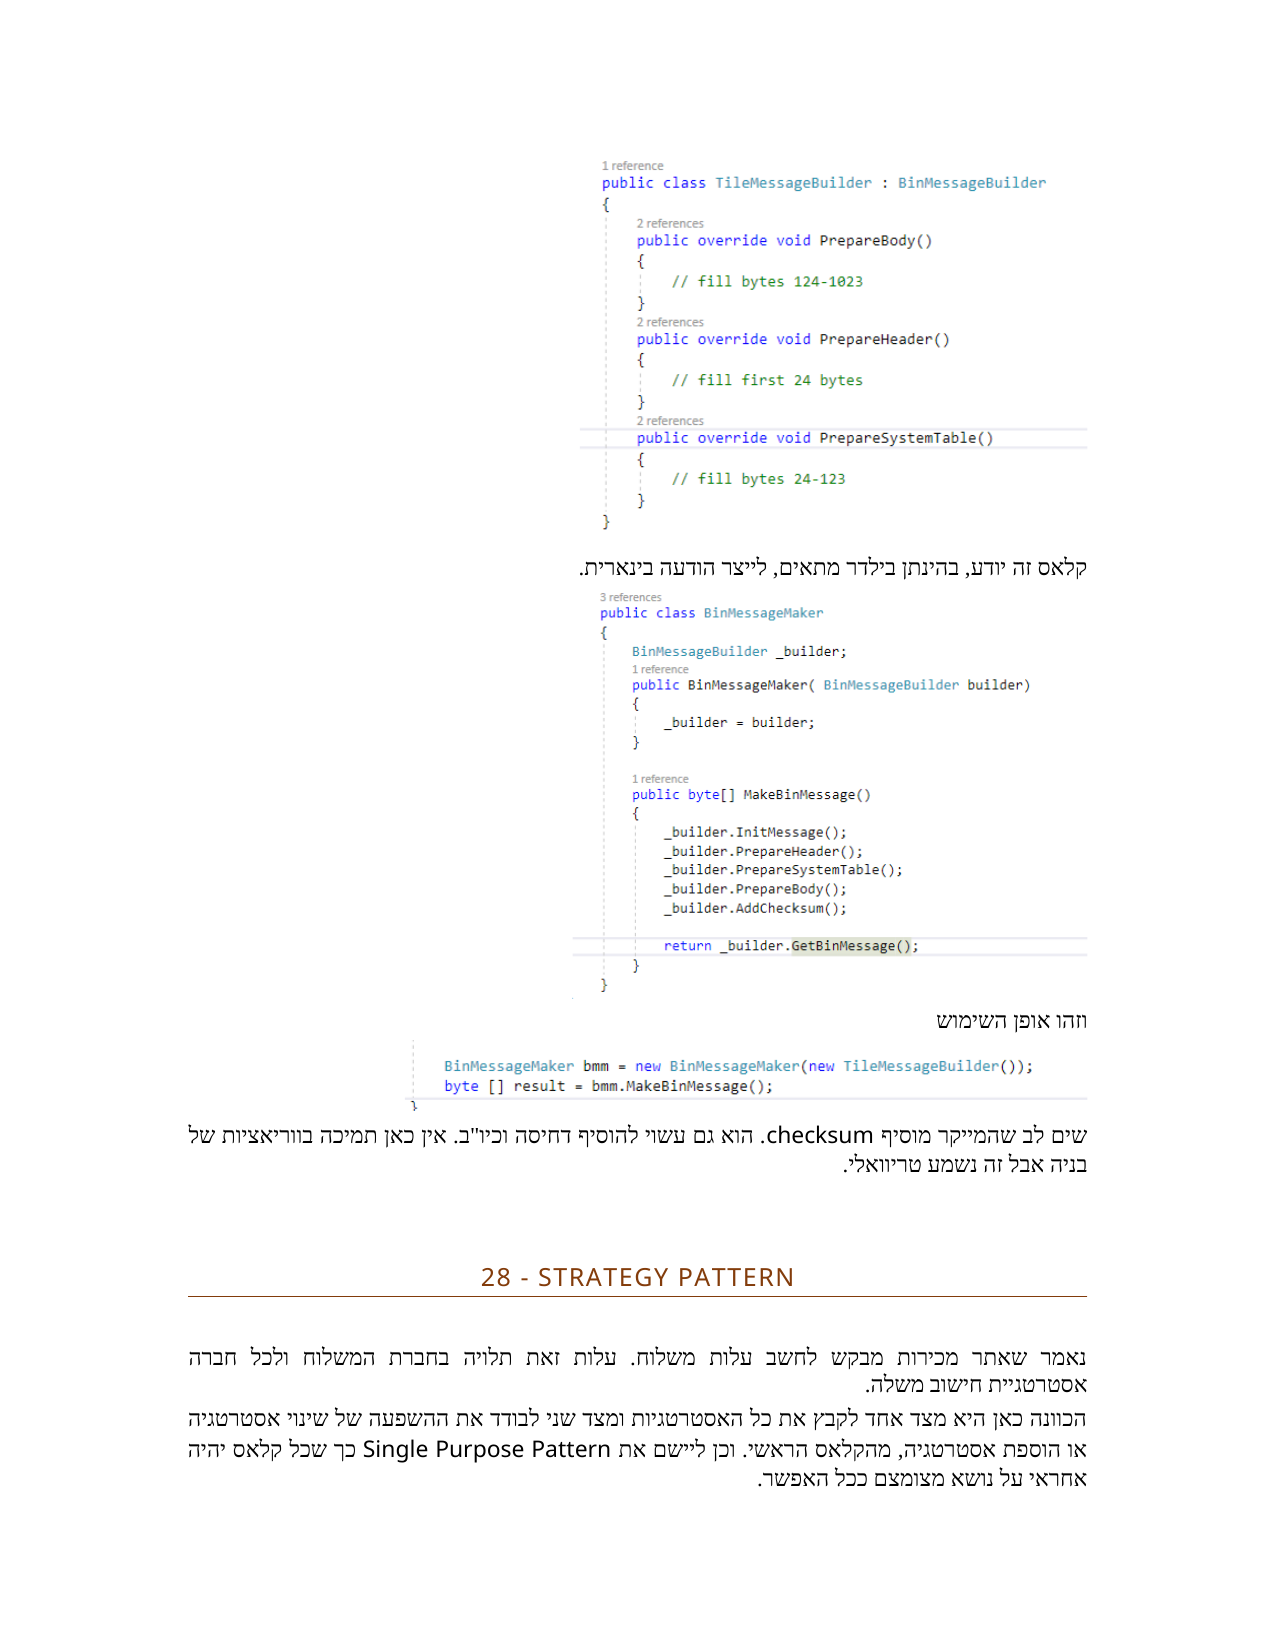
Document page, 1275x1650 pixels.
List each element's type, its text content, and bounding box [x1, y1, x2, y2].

text הכוונה כאן היא מצד אחד לקבץ את כל האסטרטגיות ומצד שני לבודד את ההשפעה של שינוי אסטרטגיה או הוספת אסטרטגיה, מהקלאס הראשי. וכן ליישם את Single Purpose Pattern כך שכל קלאס יהיה אחראי על נושא מצומצם ככל האפשר. [187, 1405, 1087, 1492]
subtitle 28 - Strategy Pattern [187, 1259, 1087, 1297]
text נאמר שאתר מכירות מבקש לחשב עלות משלוח. עלות זאת תלויה בחברת המשלוח ולכל חברה אסטרטגיית חישוב משלה. [187, 1344, 1087, 1398]
picture [404, 1040, 1088, 1111]
text שים לב שהמייקר מוסיף checksum. הוא גם עשוי להוסיף דחיסה וכיו"ב. אין כאן תמיכה בווריאציות של בניה אבל זה נשמע טריוואלי. [187, 1119, 1087, 1178]
picture [572, 587, 1088, 999]
text קלאס זה יודע, בהינתן בילדר מתאים, לייצר הודעה בינארית. [187, 554, 1087, 580]
picture [579, 150, 1088, 546]
text וזהו אופן השימוש [187, 1007, 1087, 1033]
